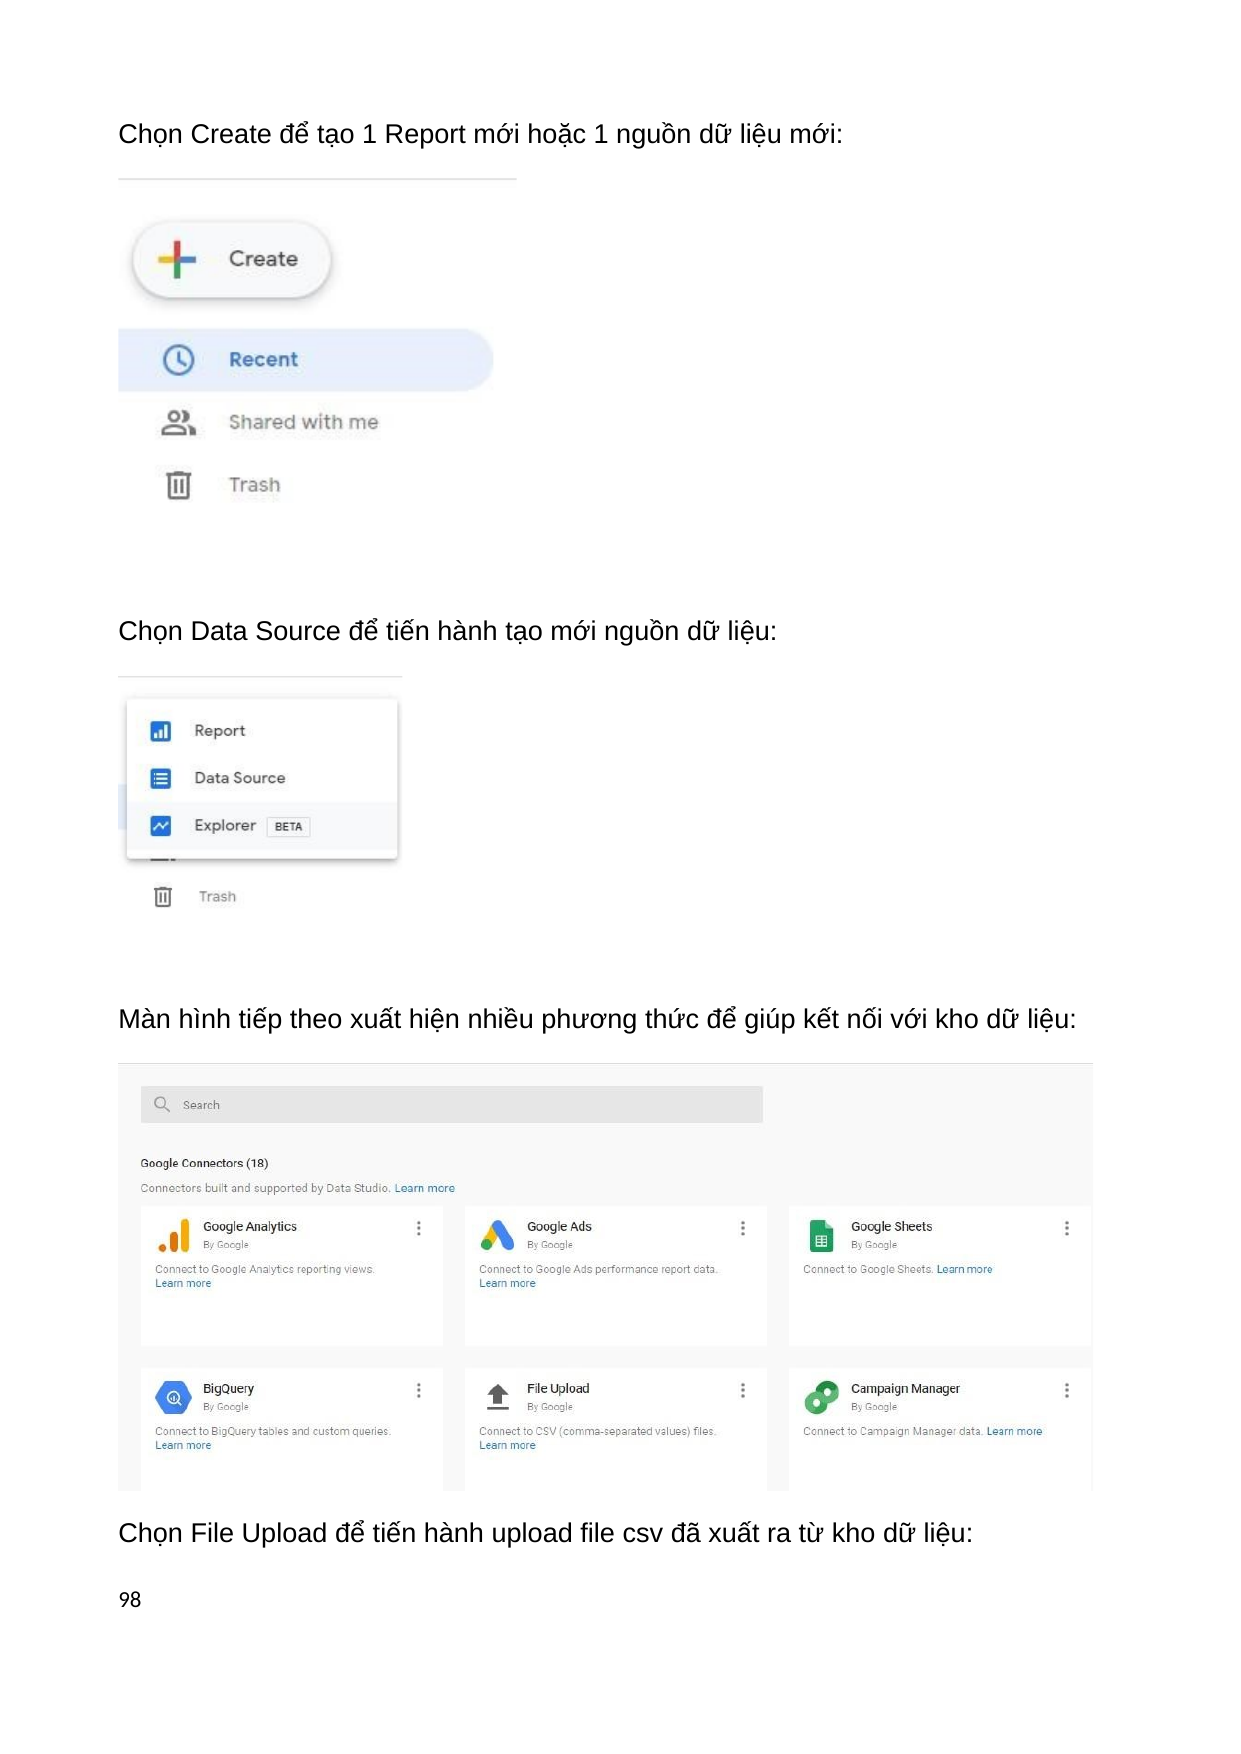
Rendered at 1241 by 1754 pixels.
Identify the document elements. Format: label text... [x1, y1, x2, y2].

picture [118, 674, 403, 977]
picture [118, 177, 517, 589]
text Màn hình tiếp theo xuất hiện nhiều phương thức để giúp kết nối với kho dữ liệu: [118, 1003, 1122, 1034]
picture [118, 1062, 1094, 1491]
text Chọn Create để tạo 1 Report mới hoặc 1 nguồn dữ liệu mới: [118, 118, 1122, 149]
text Chọn File Upload để tiến hành upload file csv đã xuất ra từ kho dữ liệu: [118, 1517, 1122, 1549]
text Chọn Data Source để tiến hành tạo mới nguồn dữ liệu: [118, 615, 1122, 646]
